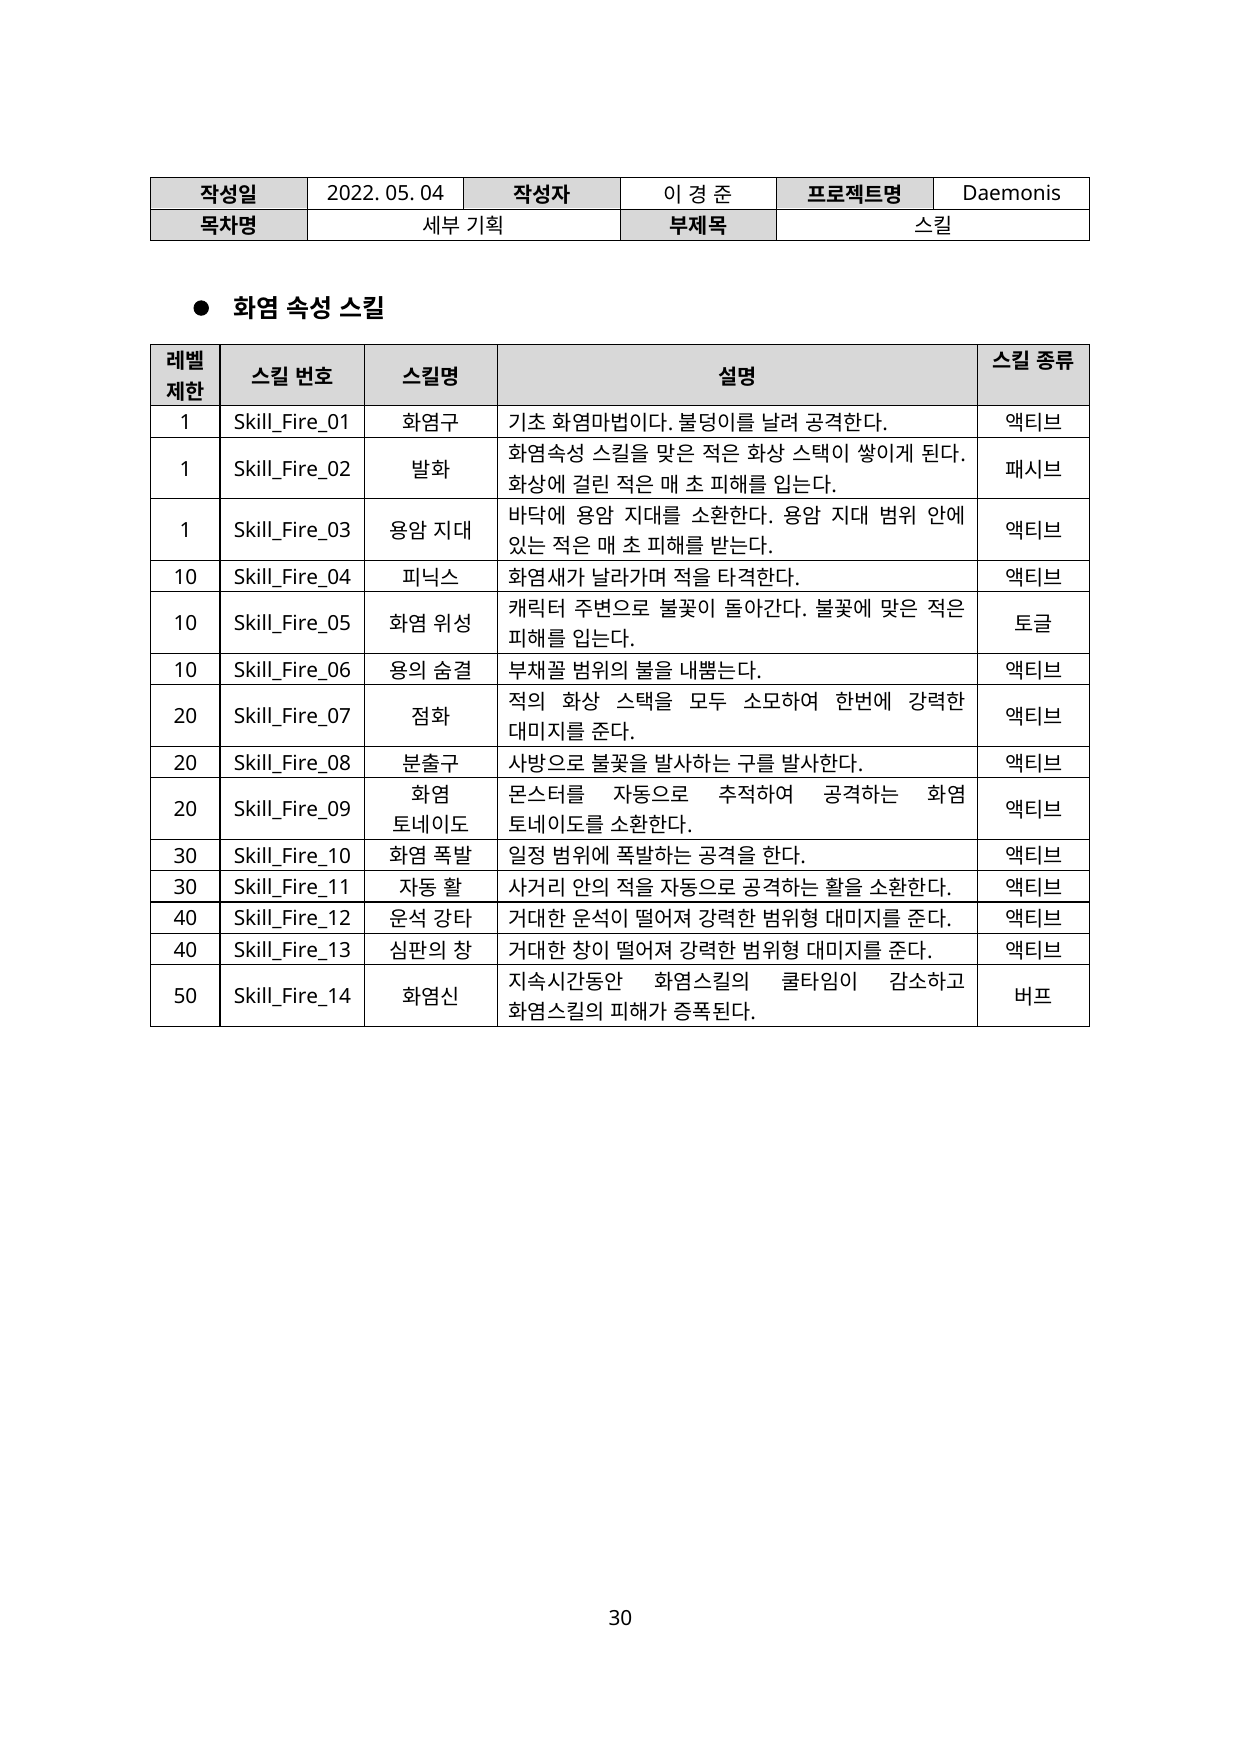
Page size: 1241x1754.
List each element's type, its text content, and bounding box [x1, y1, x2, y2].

table_cell 20 [151, 685, 219, 746]
table_header 작성자 [464, 178, 620, 208]
table_cell 액티브 [978, 561, 1089, 591]
table_cell 바닥에 용암 지대를 소환한다. 용암 지대 범위 안에 있는 적은 매 초 피해를 받는다. [498, 499, 977, 560]
table_cell 거대한 창이 떨어져 강력한 범위형 대미지를 준다. [498, 934, 977, 964]
table_cell 거대한 운석이 떨어져 강력한 범위형 대미지를 준다. [498, 903, 977, 933]
table_cell 액티브 [978, 685, 1089, 746]
table_cell Skill_Fire_03 [221, 499, 364, 560]
table_cell Skill_Fire_02 [221, 438, 364, 498]
table_cell 1 [151, 499, 219, 560]
table_cell 기초 화염마법이다. 불덩이를 날려 공격한다. [498, 406, 977, 437]
table_cell 50 [151, 965, 219, 1026]
table_cell 사방으로 불꽃을 발사하는 구를 발사한다. [498, 747, 977, 777]
table_cell 용암 지대 [365, 499, 497, 560]
table_header 레벨 제한 [151, 345, 219, 405]
table_cell 피닉스 [365, 561, 497, 591]
table_cell Skill_Fire_07 [221, 685, 364, 746]
table_cell 20 [151, 747, 219, 777]
table_cell Skill_Fire_06 [221, 654, 364, 684]
table_cell 화염속성 스킬을 맞은 적은 화상 스택이 쌓이게 된다. 화상에 걸린 적은 매 초 피해를 입는다. [498, 438, 977, 498]
table_header 작성일 [151, 178, 307, 208]
table_cell Skill_Fire_08 [221, 747, 364, 777]
table_cell 분출구 [365, 747, 497, 777]
table_header 스킬 번호 [221, 345, 364, 405]
table_cell 점화 [365, 685, 497, 746]
table_cell 스킬 [777, 210, 1089, 240]
table_cell 10 [151, 592, 219, 653]
list 화염 속성 스킬 [192, 288, 1090, 324]
table_header Daemonis [934, 178, 1089, 208]
table_cell 1 [151, 438, 219, 498]
table_cell 10 [151, 561, 219, 591]
table_cell 액티브 [978, 840, 1089, 870]
table_cell 자동 활 [365, 871, 497, 901]
table_header 이 경 준 [621, 178, 776, 208]
table_cell 패시브 [978, 438, 1089, 498]
table_cell 사거리 안의 적을 자동으로 공격하는 활을 소환한다. [498, 871, 977, 901]
table_cell Skill_Fire_13 [221, 934, 364, 964]
table_cell 액티브 [978, 747, 1089, 777]
table_cell 부채꼴 범위의 불을 내뿜는다. [498, 654, 977, 684]
table_cell 목차명 [151, 210, 307, 240]
table_header 2022. 05. 04 [308, 178, 463, 208]
table_cell 적의 화상 스택을 모두 소모하여 한번에 강력한 대미지를 준다. [498, 685, 977, 746]
table_cell Skill_Fire_05 [221, 592, 364, 653]
table_cell 몬스터를 자동으로 추적하여 공격하는 화염 토네이도를 소환한다. [498, 778, 977, 839]
table_cell 부제목 [621, 210, 776, 240]
table_header 스킬 종류 [978, 345, 1089, 405]
table_cell 20 [151, 778, 219, 839]
table_cell 화염 폭발 [365, 840, 497, 870]
table_cell 발화 [365, 438, 497, 498]
table_cell 운석 강타 [365, 903, 497, 933]
table_cell Skill_Fire_10 [221, 840, 364, 870]
table_cell 심판의 창 [365, 934, 497, 964]
table_header 설명 [498, 345, 977, 405]
table_cell 30 [151, 871, 219, 901]
table_cell 10 [151, 654, 219, 684]
table_cell 화염신 [365, 965, 497, 1026]
table_cell Skill_Fire_04 [221, 561, 364, 591]
table_cell 30 [151, 840, 219, 870]
table_cell 화염 토네이도 [365, 778, 497, 839]
table_cell 화염구 [365, 406, 497, 437]
table_cell 화염새가 날라가며 적을 타격한다. [498, 561, 977, 591]
table_cell 액티브 [978, 871, 1089, 901]
table_cell Skill_Fire_12 [221, 903, 364, 933]
table_cell 액티브 [978, 499, 1089, 560]
table_header 프로젝트명 [777, 178, 933, 208]
table_cell 버프 [978, 965, 1089, 1026]
table_cell 40 [151, 934, 219, 964]
table_cell Skill_Fire_14 [221, 965, 364, 1026]
table_cell 40 [151, 903, 219, 933]
table_cell 1 [151, 406, 219, 437]
table_cell 용의 숨결 [365, 654, 497, 684]
table_cell 액티브 [978, 778, 1089, 839]
table_cell Skill_Fire_01 [221, 406, 364, 437]
table_cell 세부 기획 [308, 210, 620, 240]
table_cell 화염 위성 [365, 592, 497, 653]
table_cell Skill_Fire_11 [221, 871, 364, 901]
table_cell 액티브 [978, 903, 1089, 933]
table_cell 액티브 [978, 654, 1089, 684]
table_cell 액티브 [978, 406, 1089, 437]
table_cell 액티브 [978, 934, 1089, 964]
table_cell 지속시간동안 화염스킬의 쿨타임이 감소하고 화염스킬의 피해가 증폭된다. [498, 965, 977, 1026]
table_cell 토글 [978, 592, 1089, 653]
table_header 스킬명 [365, 345, 497, 405]
table_cell 일정 범위에 폭발하는 공격을 한다. [498, 840, 977, 870]
table_cell 캐릭터 주변으로 불꽃이 돌아간다. 불꽃에 맞은 적은 피해를 입는다. [498, 592, 977, 653]
table_cell Skill_Fire_09 [221, 778, 364, 839]
